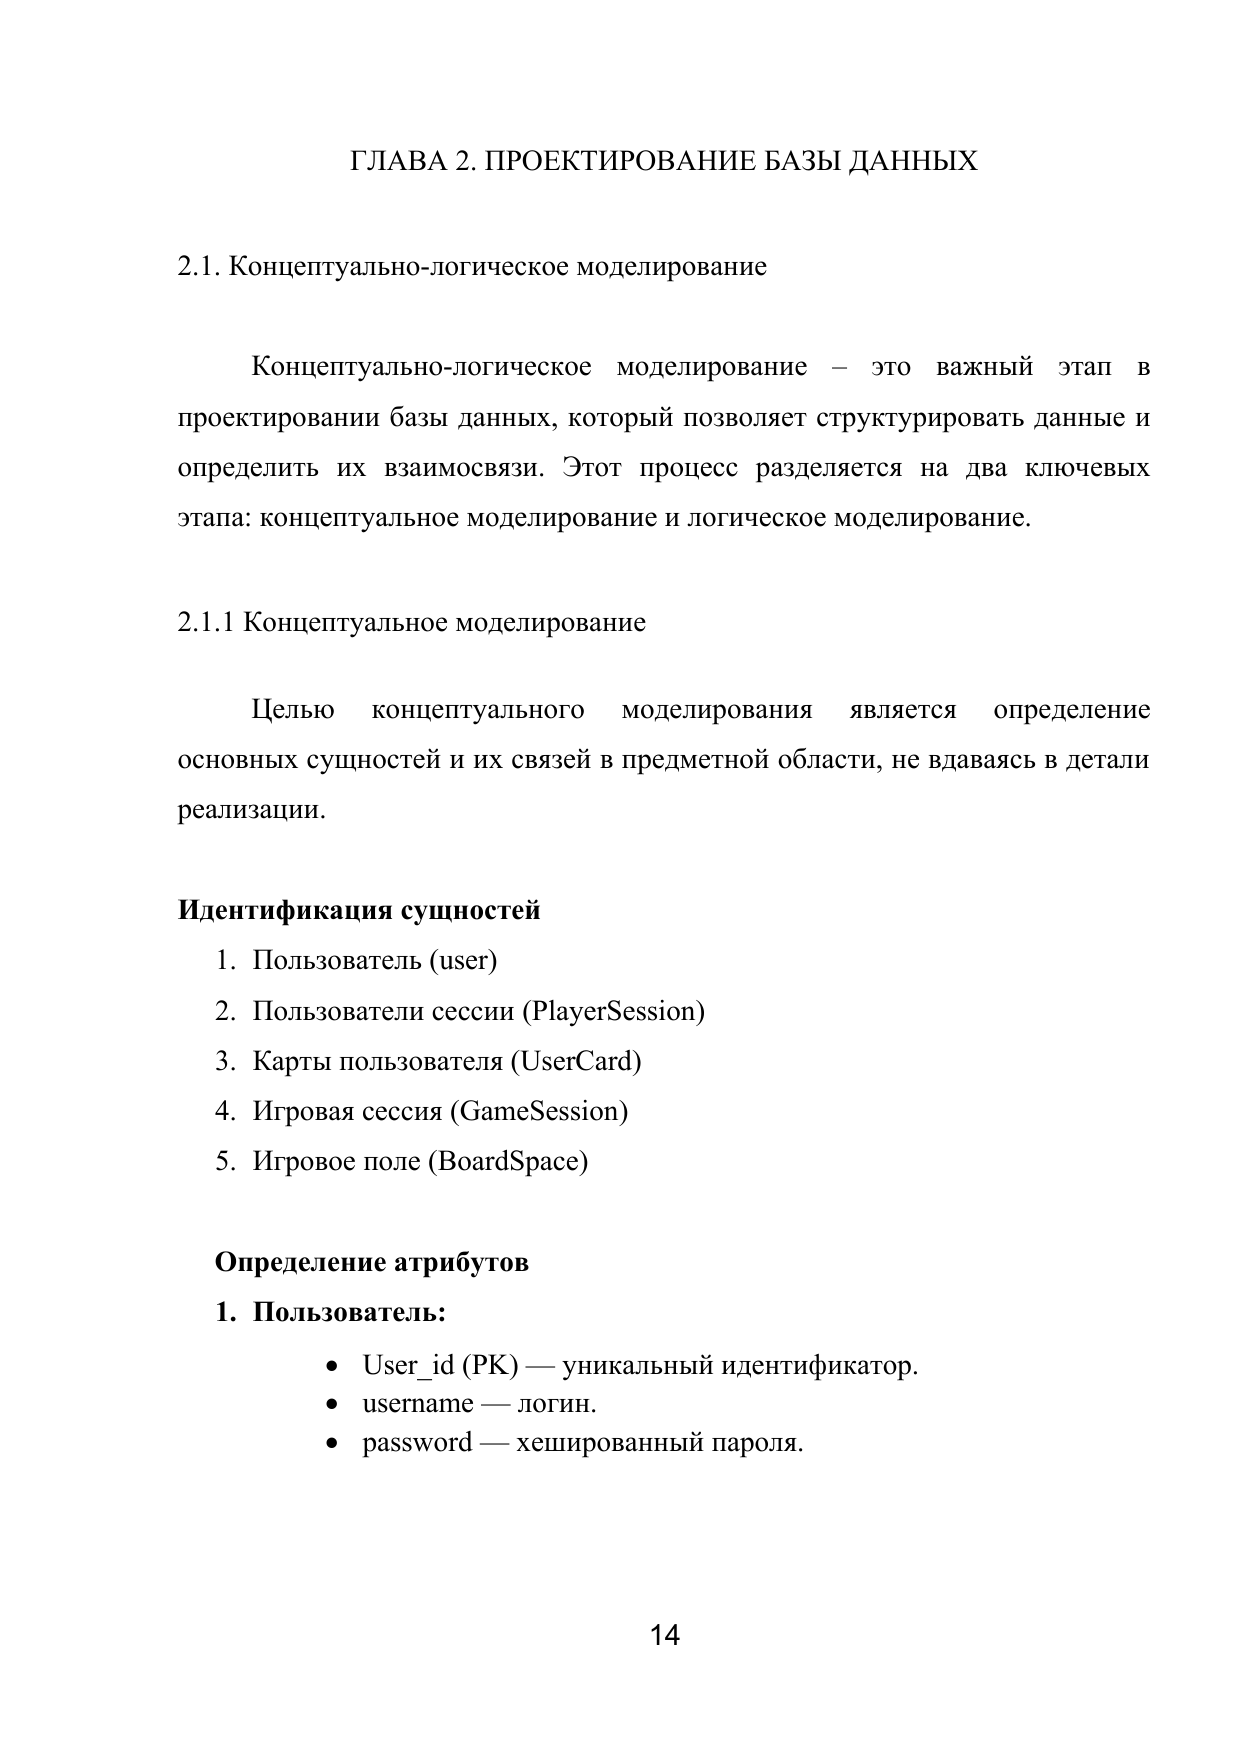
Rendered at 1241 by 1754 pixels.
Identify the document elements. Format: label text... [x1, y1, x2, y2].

list User_id (PK) — уникальный идентификатор. [325, 1345, 1152, 1381]
list Пользователи сессии (PlayerSession) [215, 993, 1152, 1026]
text Целью концептуального моделирования является определение основных сущностей и их связей в предметной области, не вдаваясь в детали реализации. [177, 691, 1152, 825]
list Карты пользователя (UserCard) [215, 1043, 1152, 1076]
text Определение атрибутов [214, 1244, 1152, 1278]
subtitle 2.1.1 Концептуальное моделирование [177, 604, 1152, 638]
text Идентификация сущностей [177, 892, 1152, 926]
list username — логин. [325, 1383, 1152, 1419]
subtitle 2.1. Концептуально-логическое моделирование [177, 248, 1152, 281]
subtitle ГЛАВА 2. ПРОЕКТИРОВАНИЕ БАЗЫ ДАННЫХ [177, 143, 1152, 177]
list Игровое поле (BoardSpace) [215, 1143, 1152, 1177]
list Игровая сессия (GameSession) [215, 1093, 1152, 1127]
list password — хешированный пароля. [325, 1422, 1152, 1458]
text Концептуально-логическое моделирование – это важный этап в проектировании базы данных, который позволяет структурировать данные и определить их взаимосвязи. Этот процесс разделяется на два ключевых этапа: концептуальное моделирование и логическое моделирование. [177, 348, 1152, 533]
list Пользователь: [215, 1294, 1152, 1328]
list Пользователь (user) [215, 942, 1152, 976]
